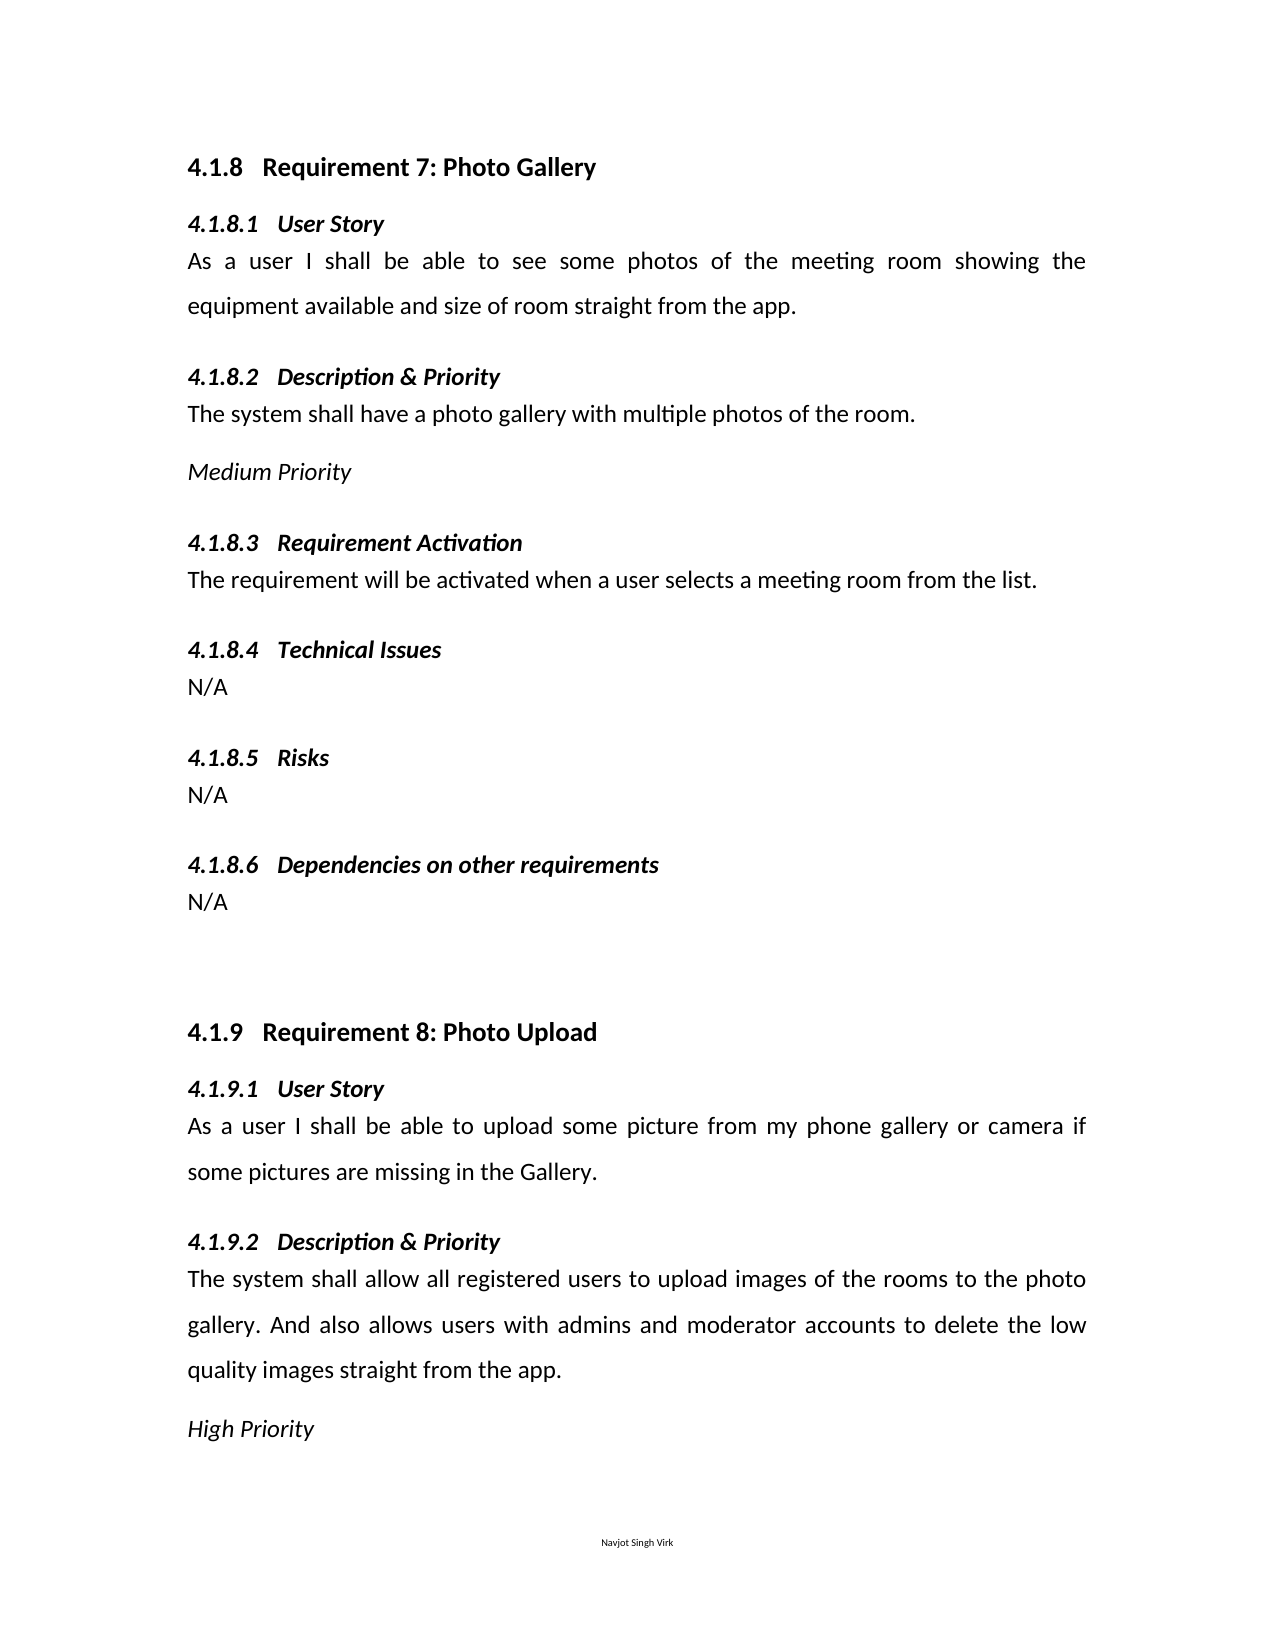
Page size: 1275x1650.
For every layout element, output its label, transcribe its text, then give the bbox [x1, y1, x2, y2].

subtitle User Story [187, 208, 1088, 238]
text As a user I shall be able to upload some picture from my phone gallery or camera if some pictures are missing in the Gallery. [187, 1110, 1088, 1186]
subtitle Technical Issues [187, 634, 1088, 665]
text The system shall allow all registered users to upload images of the rooms to the photo gallery. And also allows users with admins and moderator accounts to delete the low quality images straight from the app. [187, 1263, 1088, 1385]
subtitle Dependencies on other requirements [187, 849, 1088, 880]
text N/A [187, 779, 1088, 809]
subtitle Risks [187, 742, 1088, 772]
subtitle Requirement 7: Photo Gallery [187, 150, 1088, 183]
subtitle Description & Priority [187, 1226, 1088, 1257]
subtitle User Story [187, 1073, 1088, 1104]
text N/A [187, 886, 1088, 917]
text Medium Priority [187, 456, 1088, 487]
subtitle Requirement 8: Photo Upload [187, 1015, 1088, 1048]
text The requirement will be activated when a user selects a meeting room from the list. [187, 564, 1088, 594]
text The system shall have a photo gallery with multiple photos of the room. [187, 398, 1088, 428]
text High Priority [187, 1413, 1088, 1443]
text N/A [187, 671, 1088, 702]
subtitle Description & Priority [187, 361, 1088, 392]
subtitle Requirement Activation [187, 527, 1088, 557]
text As a user I shall be able to see some photos of the meeting room showing the equipment available and size of room straight from the app. [187, 245, 1088, 321]
